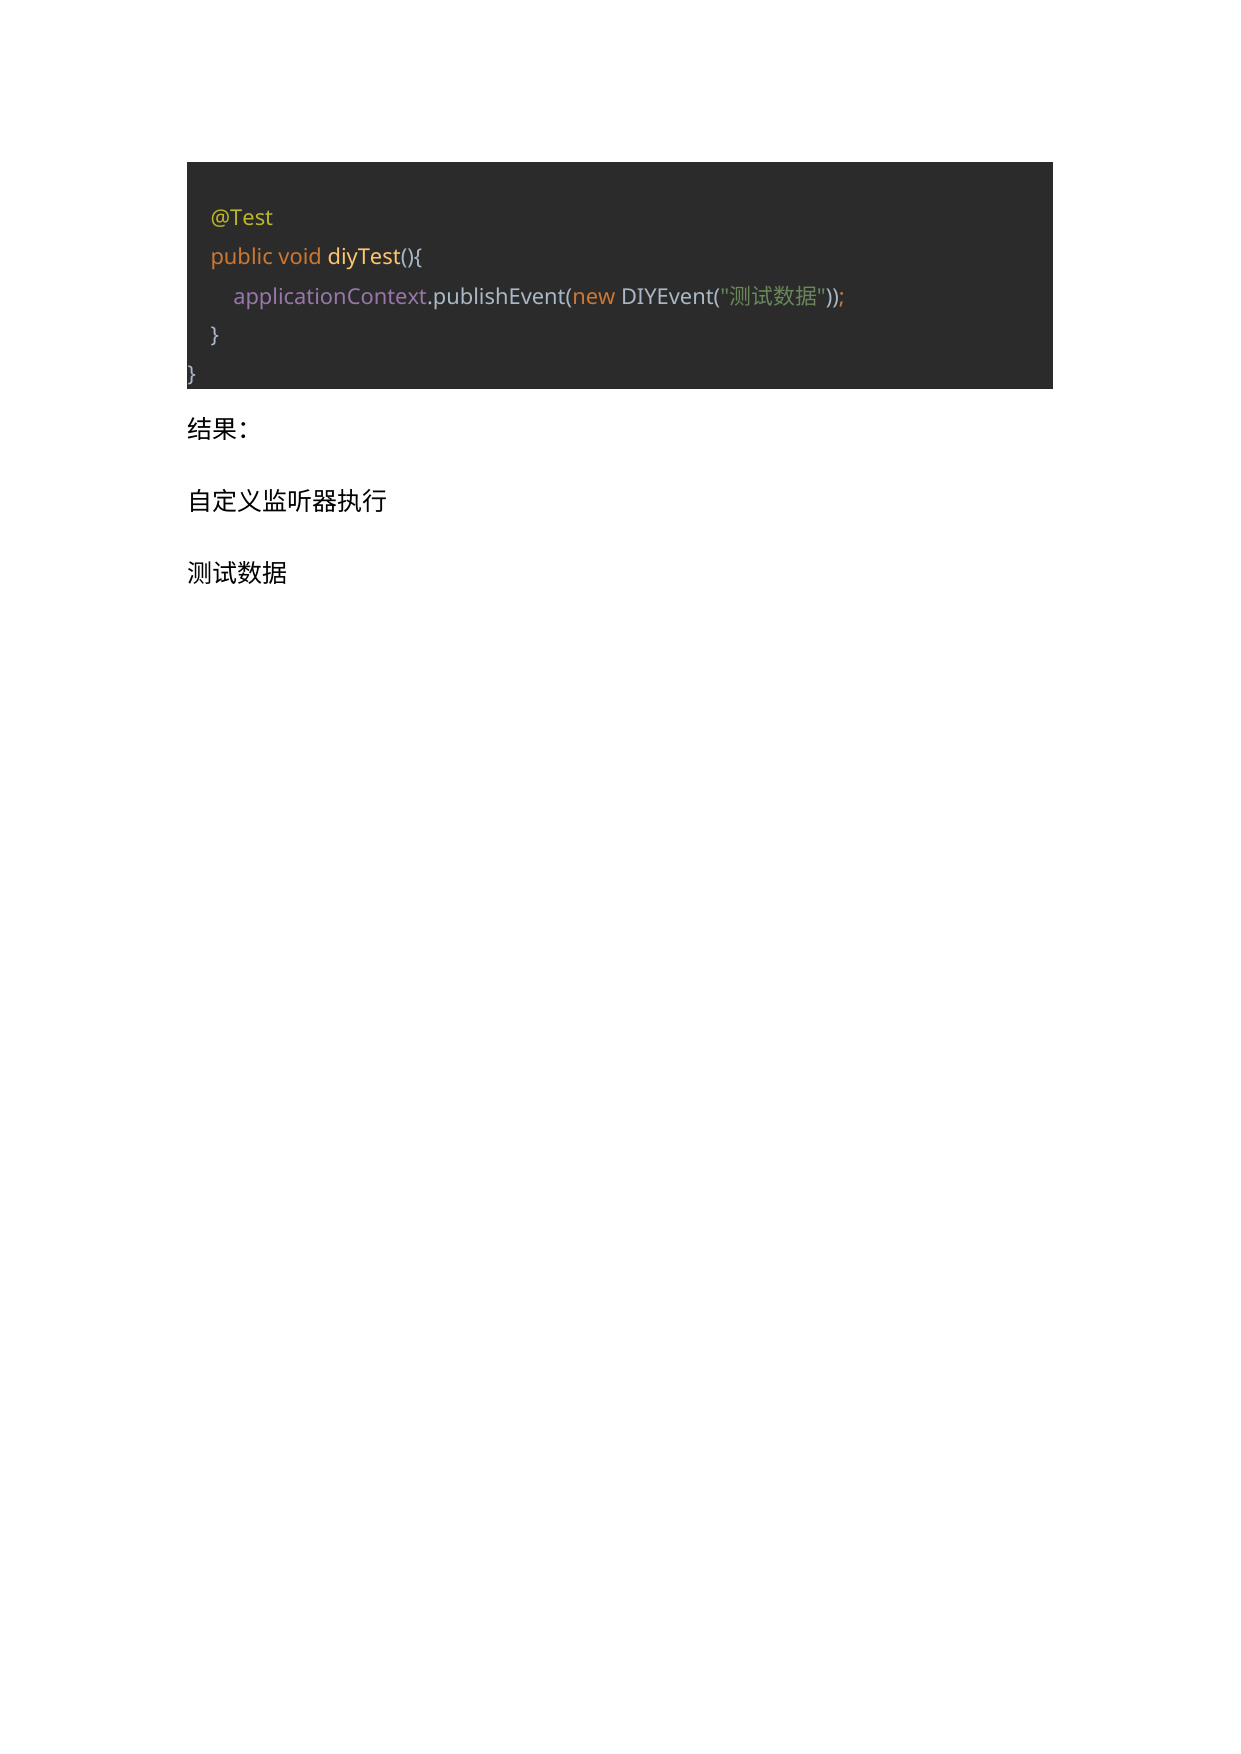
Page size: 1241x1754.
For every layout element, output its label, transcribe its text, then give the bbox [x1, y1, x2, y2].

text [187, 162, 1053, 389]
text 自定义监听器执行 [187, 467, 1053, 532]
text 测试数据 [187, 539, 1053, 604]
text 结果： [187, 395, 1053, 460]
